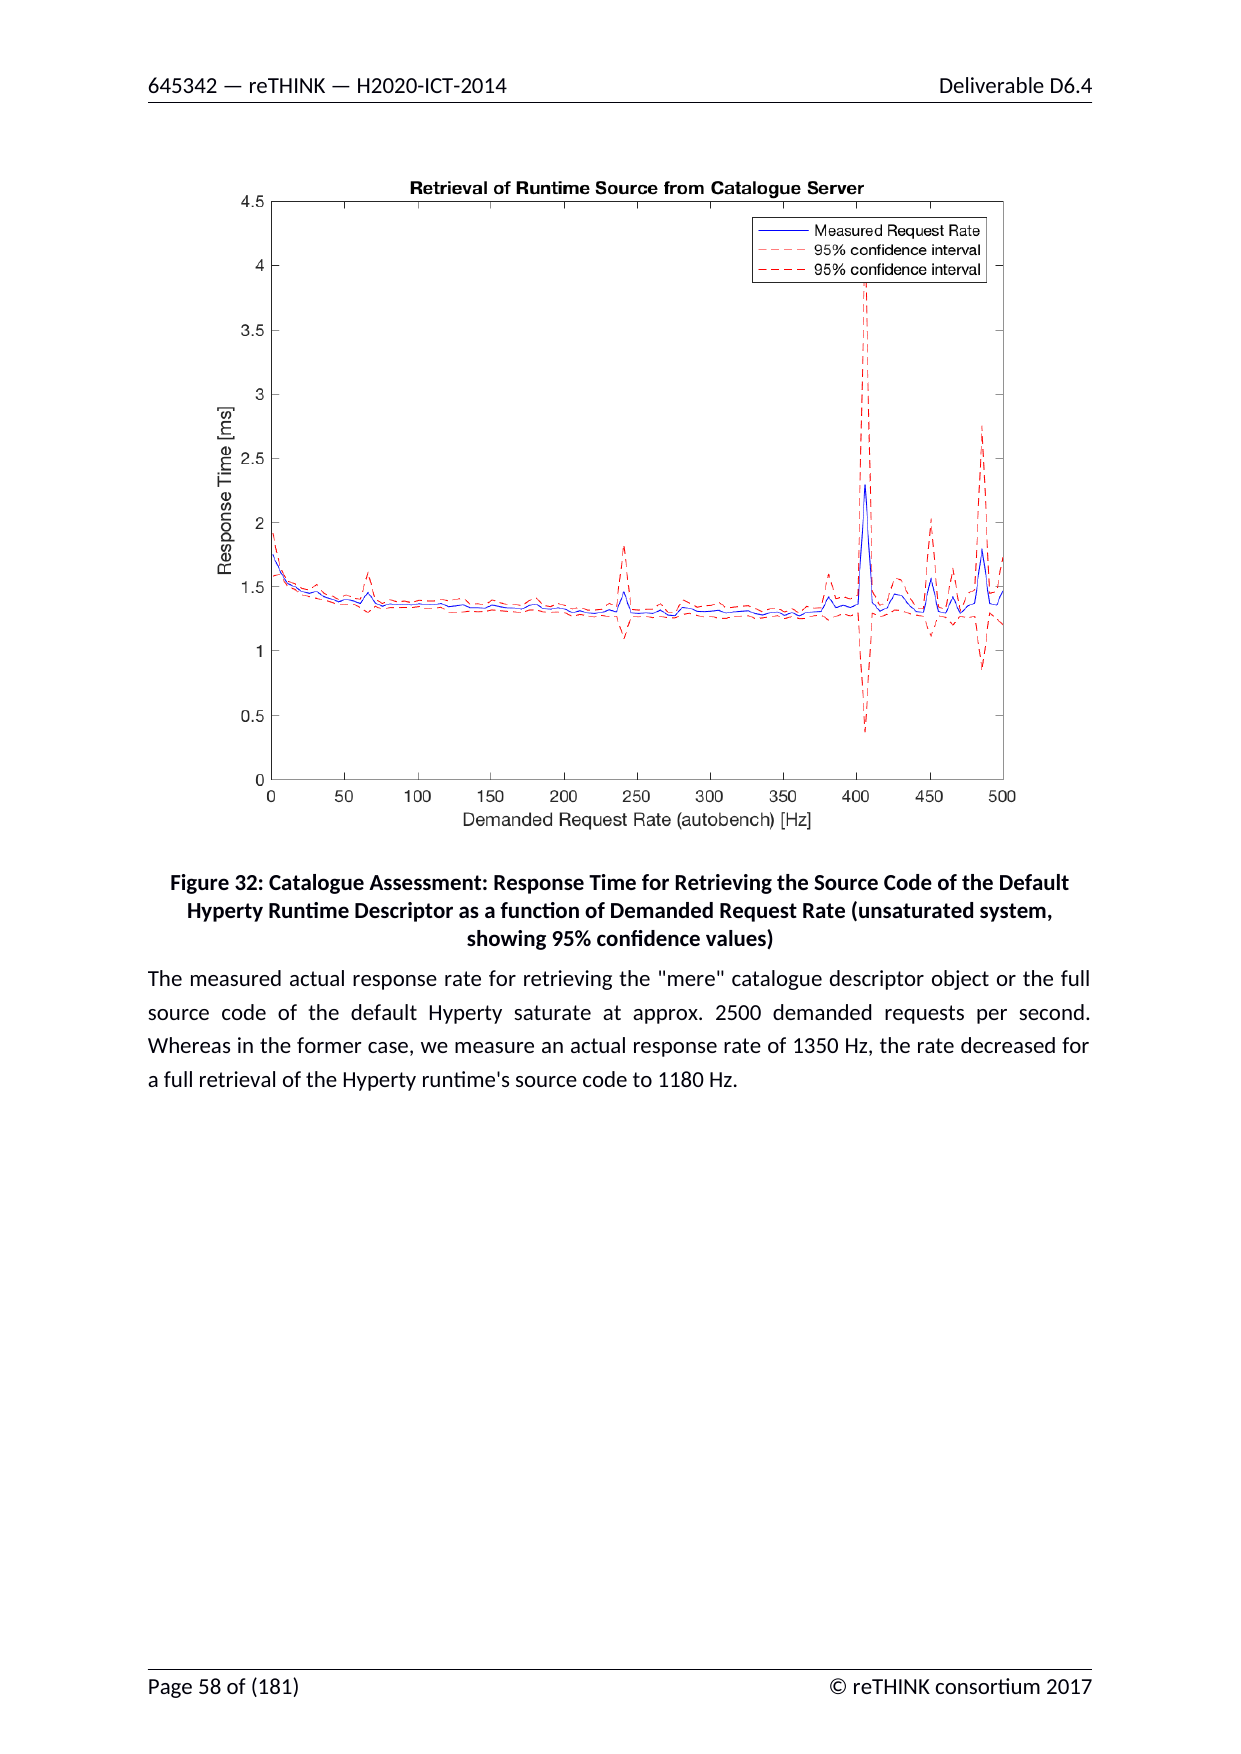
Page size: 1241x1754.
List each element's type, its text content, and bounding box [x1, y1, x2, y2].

picture [148, 147, 1092, 856]
text The measured actual response rate for retrieving the "mere" catalogue descriptor object or the full source code of the default Hyperty saturate at approx. 2500 demanded requests per second. Whereas in the former case, we measure an actual response rate of 1350 Hz, the rate decreased for a full retrieval of the Hyperty runtime's source code to 1180 Hz. [148, 964, 1092, 1093]
